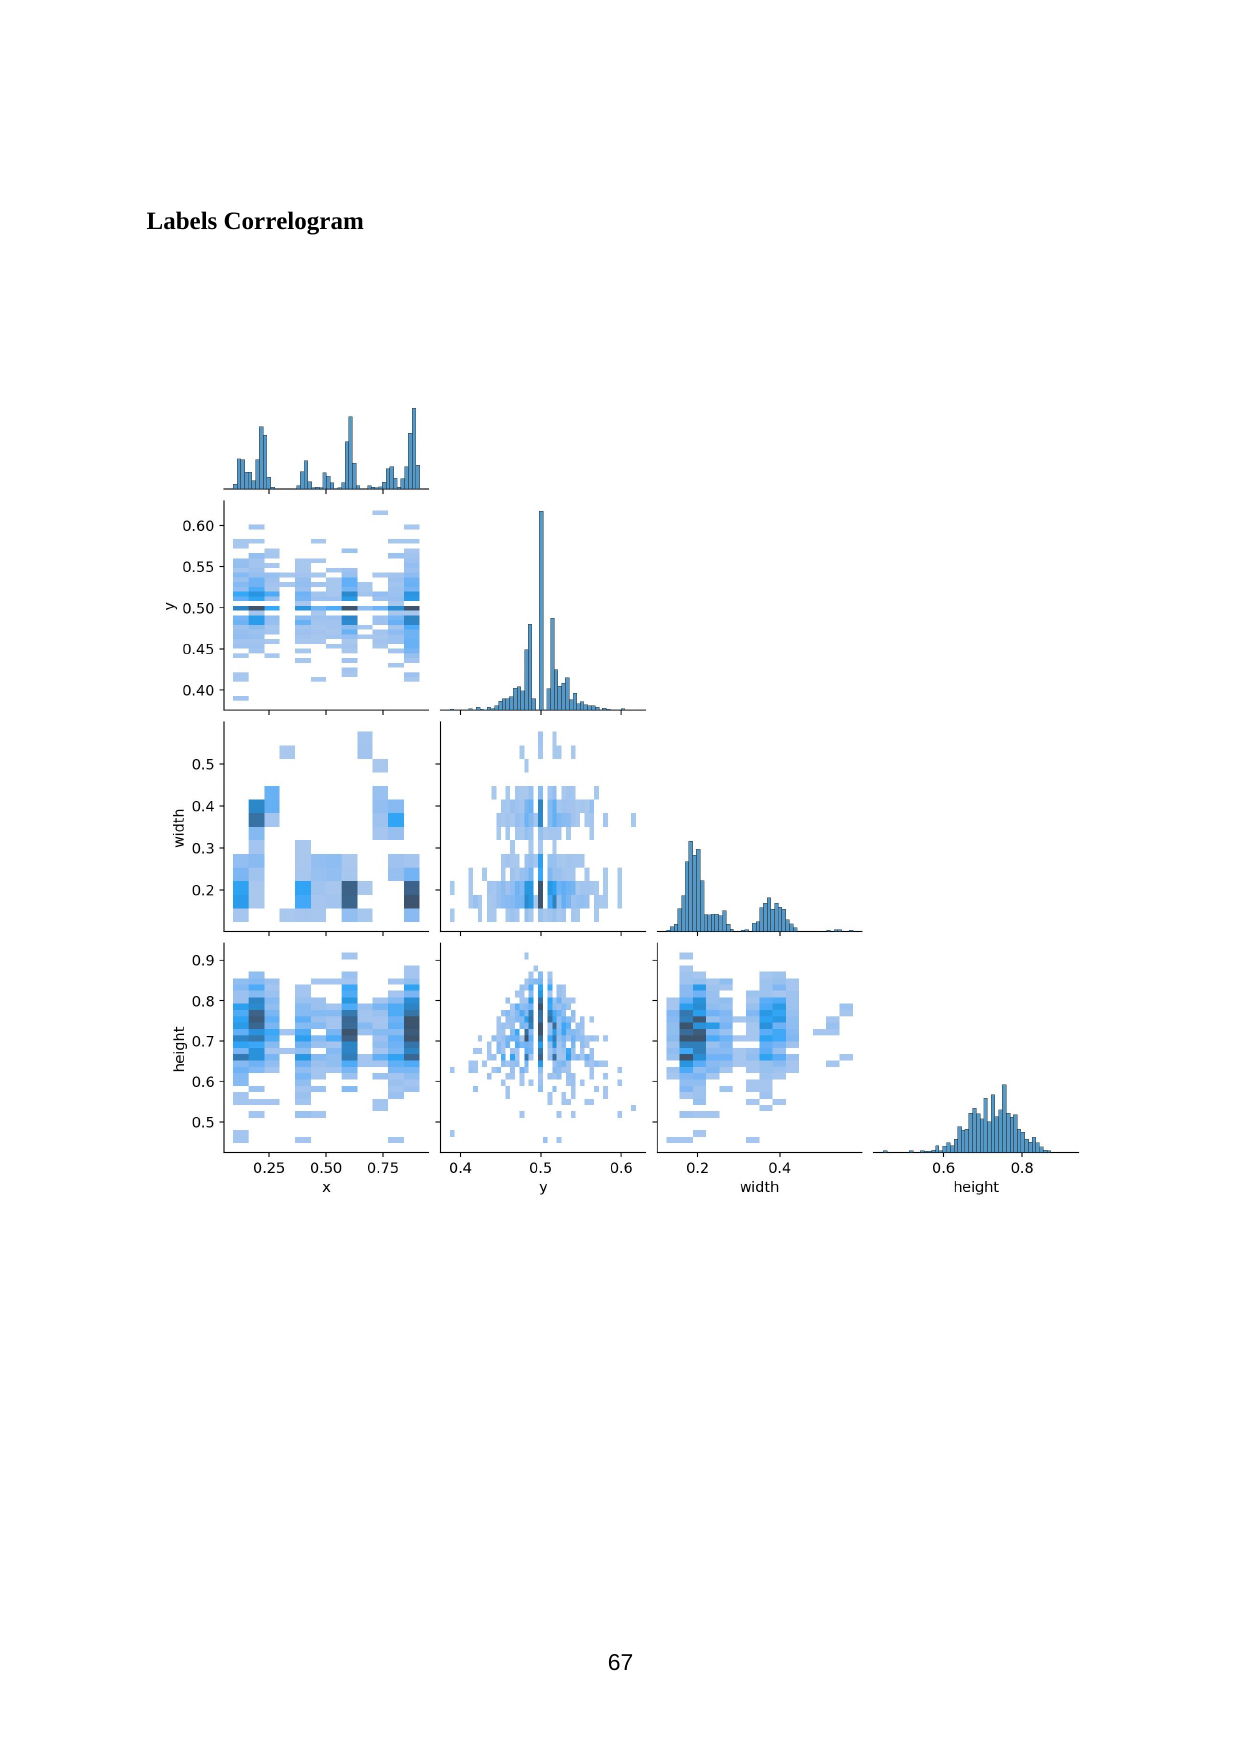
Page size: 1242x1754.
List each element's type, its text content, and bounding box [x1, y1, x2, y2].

text Labels Correlogram [146, 206, 1094, 234]
picture [146, 263, 1095, 1212]
